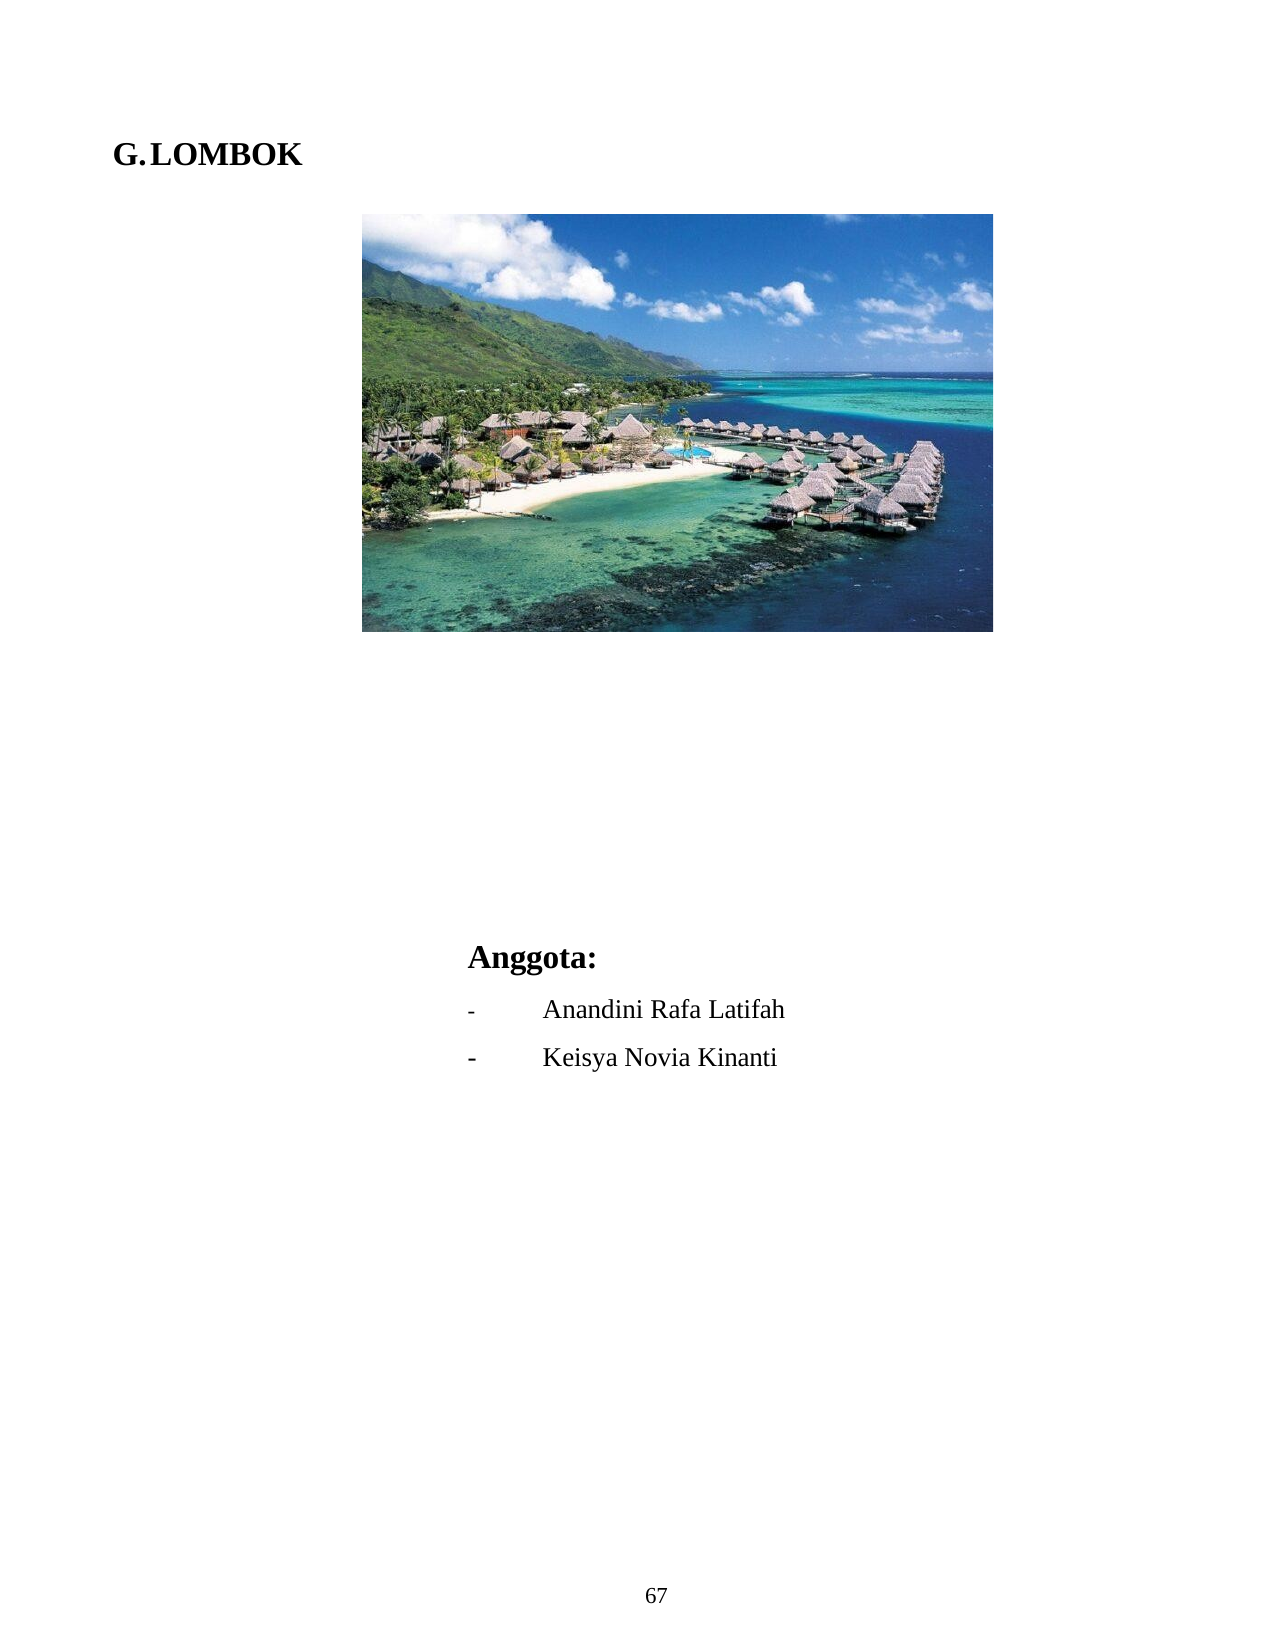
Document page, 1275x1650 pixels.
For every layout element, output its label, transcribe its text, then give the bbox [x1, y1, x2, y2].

subtitle LOMBOK [112, 134, 308, 173]
picture [362, 214, 994, 632]
list Keisya Novia Kinanti [467, 1041, 1237, 1072]
list Anandini Rafa Latifah [467, 993, 1237, 1024]
subtitle Anggota: [467, 938, 1237, 976]
